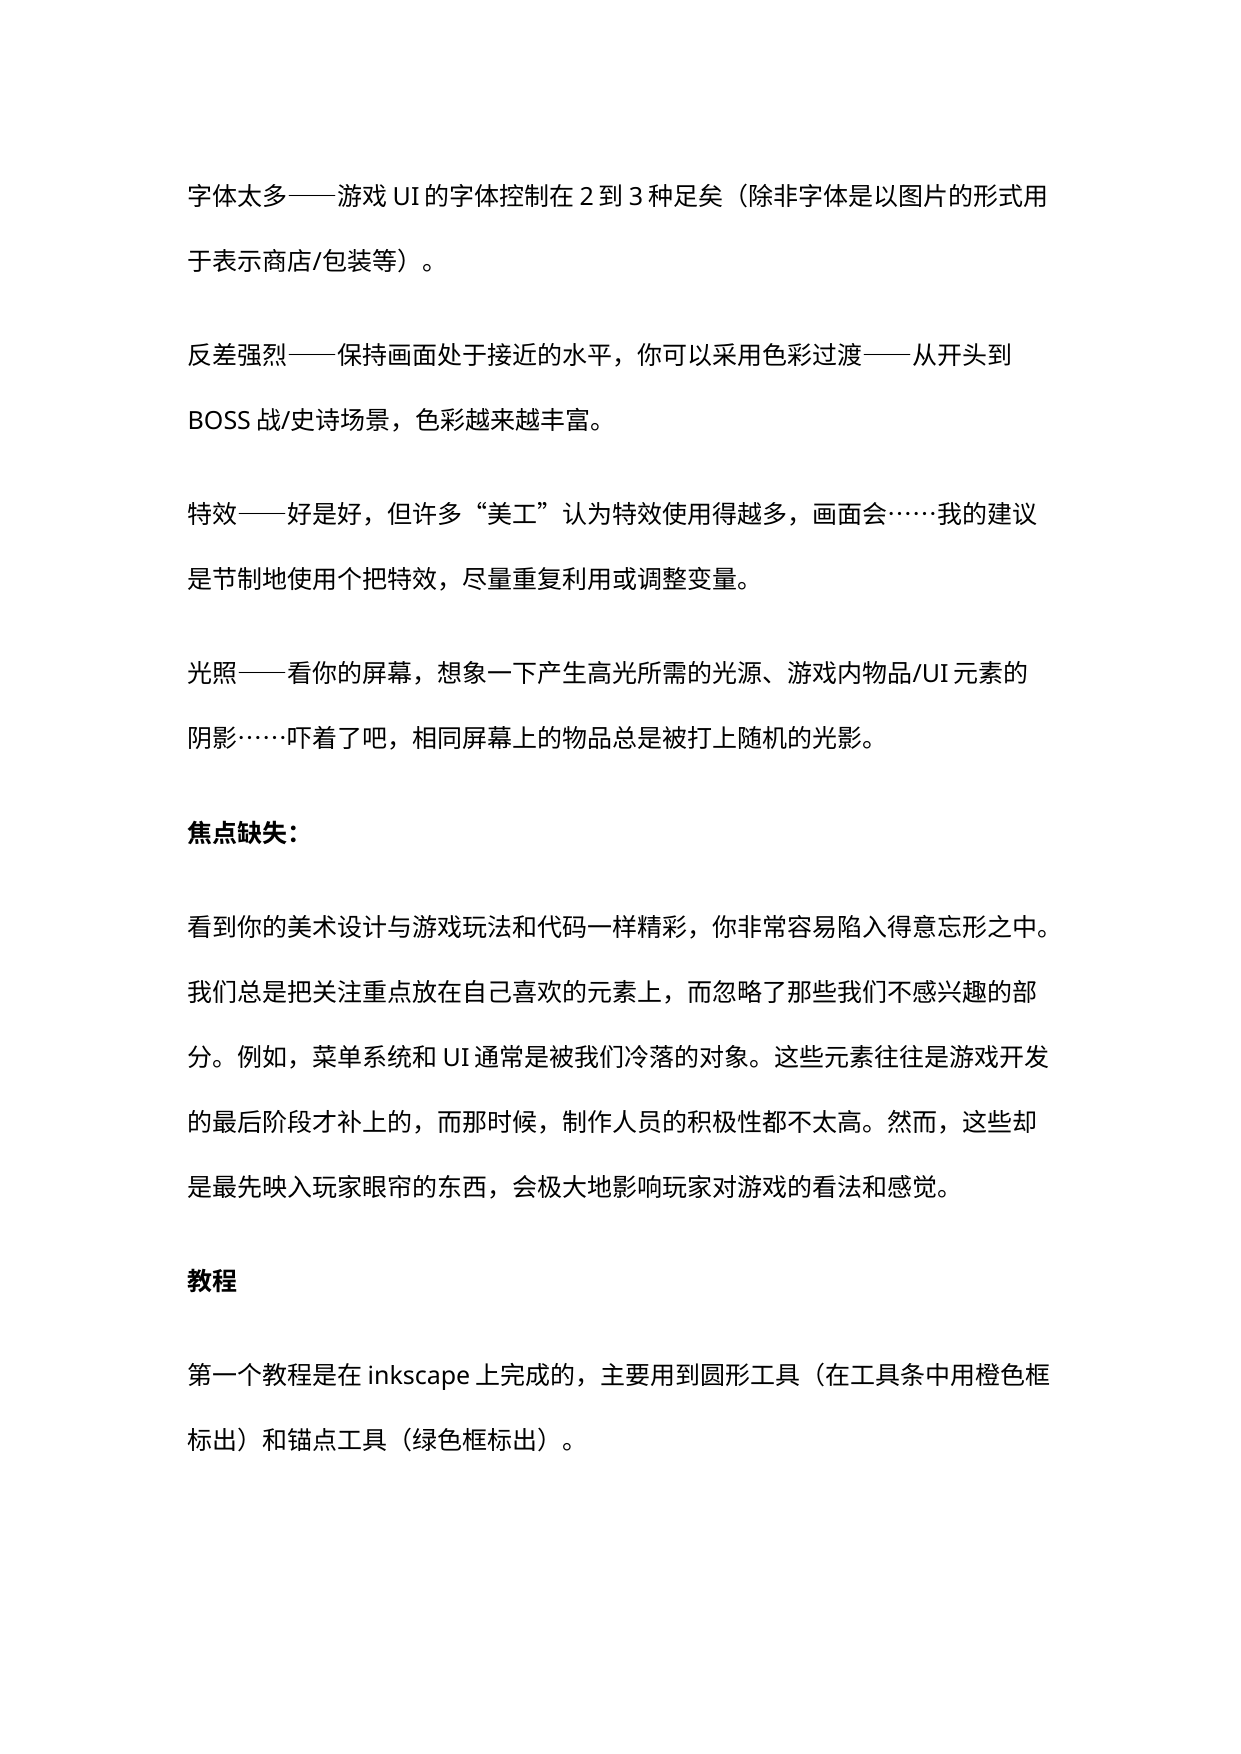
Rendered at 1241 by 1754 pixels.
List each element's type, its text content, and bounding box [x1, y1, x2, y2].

text 教程 [187, 1247, 1053, 1312]
text 看到你的美术设计与游戏玩法和代码一样精彩，你非常容易陷入得意忘形之中。我们总是把关注重点放在自己喜欢的元素上，而忽略了那些我们不感兴趣的部分。例如，菜单系统和UI通常是被我们冷落的对象。这些元素往往是游戏开发的最后阶段才补上的，而那时候，制作人员的积极性都不太高。然而，这些却是最先映入玩家眼帘的东西，会极大地影响玩家对游戏的看法和感觉。 [187, 893, 1053, 1218]
text 光照——看你的屏幕，想象一下产生高光所需的光源、游戏内物品/UI元素的阴影……吓着了吧，相同屏幕上的物品总是被打上随机的光影。 [187, 639, 1053, 769]
text 特效——好是好，但许多“美工”认为特效使用得越多，画面会……我的建议是节制地使用个把特效，尽量重复利用或调整变量。 [187, 480, 1053, 610]
text 第一个教程是在inkscape上完成的，主要用到圆形工具（在工具条中用橙色框标出）和锚点工具（绿色框标出）。 [187, 1341, 1053, 1471]
text 焦点缺失： [187, 799, 1053, 864]
text 字体太多——游戏UI的字体控制在2到3种足矣（除非字体是以图片的形式用于表示商店/包装等）。 [187, 162, 1053, 292]
text 反差强烈——保持画面处于接近的水平，你可以采用色彩过渡——从开头到BOSS战/史诗场景，色彩越来越丰富。 [187, 321, 1053, 451]
